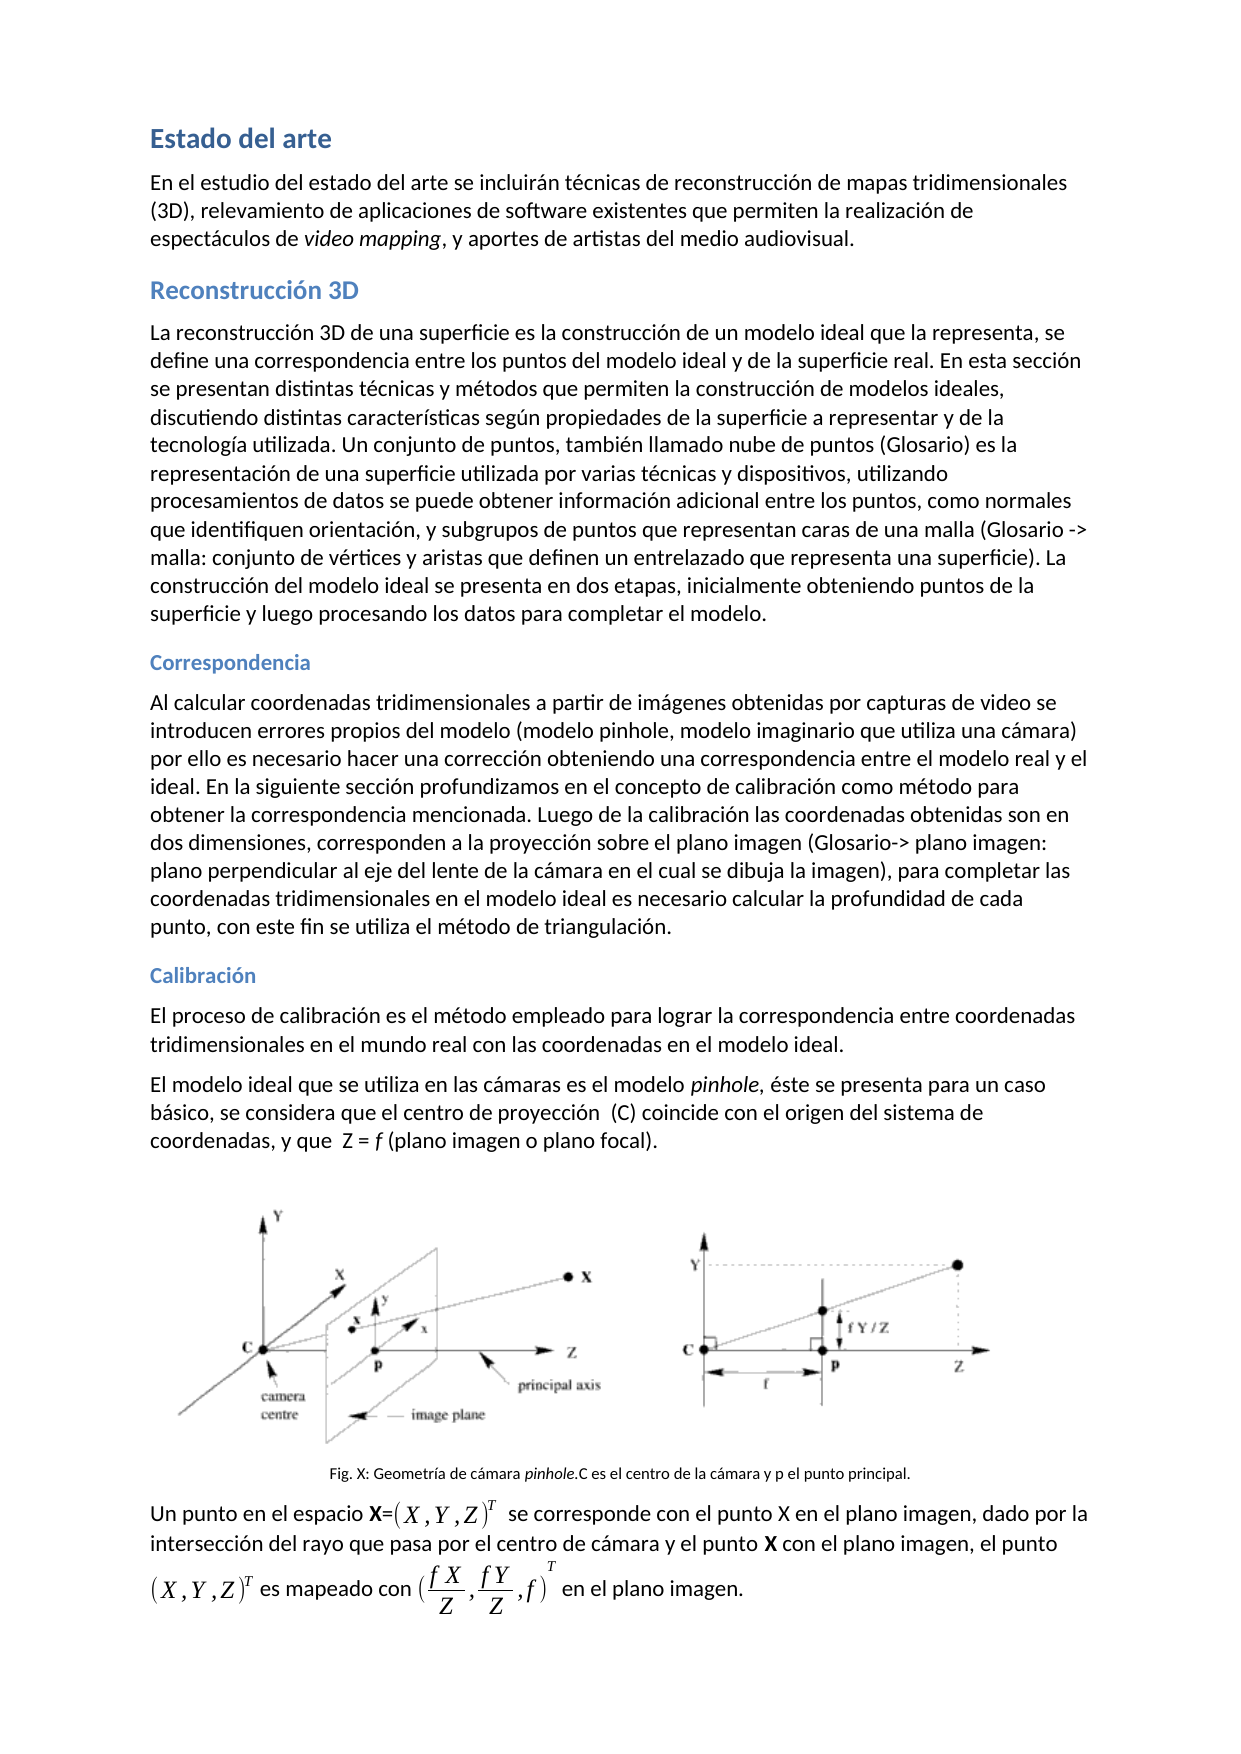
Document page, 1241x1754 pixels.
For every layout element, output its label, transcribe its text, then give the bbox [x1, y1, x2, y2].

text Un punto en el espacio X= se corresponde con el punto X en el plano imagen, dado por la intersección del rayo que pasa por el centro de cámara y el punto X con el plano imagen, el punto es mapeado con en el plano imagen. [150, 1496, 1090, 1620]
text El modelo ideal que se utiliza en las cámaras es el modelo pinhole, éste se presenta para un caso básico, se considera que el centro de proyección (C) coincide con el origen del sistema de coordenadas, y que Z = f (plano imagen o plano focal). [150, 1070, 1090, 1154]
subtitle Reconstrucción 3D [150, 273, 1090, 306]
subtitle Estado del arte [150, 120, 1090, 156]
text En el estudio del estado del arte se incluirán técnicas de reconstrucción de mapas tridimensionales (3D), relevamiento de aplicaciones de software existentes que permiten la realización de espectáculos de video mapping, y aportes de artistas del medio audiovisual. [150, 168, 1090, 252]
picture [150, 1207, 1035, 1451]
text El proceso de calibración es el método empleado para lograr la correspondencia entre coordenadas tridimensionales en el mundo real con las coordenadas en el modelo ideal. [150, 1002, 1090, 1058]
subtitle Correspondencia [150, 648, 1090, 676]
subtitle Calibración [150, 961, 1090, 989]
text Fig. X: Geometría de cámara pinhole.C es el centro de la cámara y p el punto principal. [150, 1463, 1090, 1484]
text Al calcular coordenadas tridimensionales a partir de imágenes obtenidas por capturas de video se introducen errores propios del modelo (modelo pinhole, modelo imaginario que utiliza una cámara) por ello es necesario hacer una corrección obteniendo una correspondencia entre el modelo real y el ideal. En la siguiente sección profundizamos en el concepto de calibración como método para obtener la correspondencia mencionada. Luego de la calibración las coordenadas obtenidas son en dos dimensiones, corresponden a la proyección sobre el plano imagen (Glosario-> plano imagen: plano perpendicular al eje del lente de la cámara en el cual se dibuja la imagen), para completar las coordenadas tridimensionales en el modelo ideal es necesario calcular la profundidad de cada punto, con este fin se utiliza el método de triangulación. [150, 688, 1090, 940]
text La reconstrucción 3D de una superficie es la construcción de un modelo ideal que la representa, se define una correspondencia entre los puntos del modelo ideal y de la superficie real. En esta sección se presentan distintas técnicas y métodos que permiten la construcción de modelos ideales, discutiendo distintas características según propiedades de la superficie a representar y de la tecnología utilizada. Un conjunto de puntos, también llamado nube de puntos (Glosario) es la representación de una superficie utilizada por varias técnicas y dispositivos, utilizando procesamientos de datos se puede obtener información adicional entre los puntos, como normales que identifiquen orientación, y subgrupos de puntos que representan caras de una malla (Glosario -> malla: conjunto de vértices y aristas que definen un entrelazado que representa una superficie). La construcción del modelo ideal se presenta en dos etapas, inicialmente obteniendo puntos de la superficie y luego procesando los datos para completar el modelo. [150, 318, 1090, 627]
